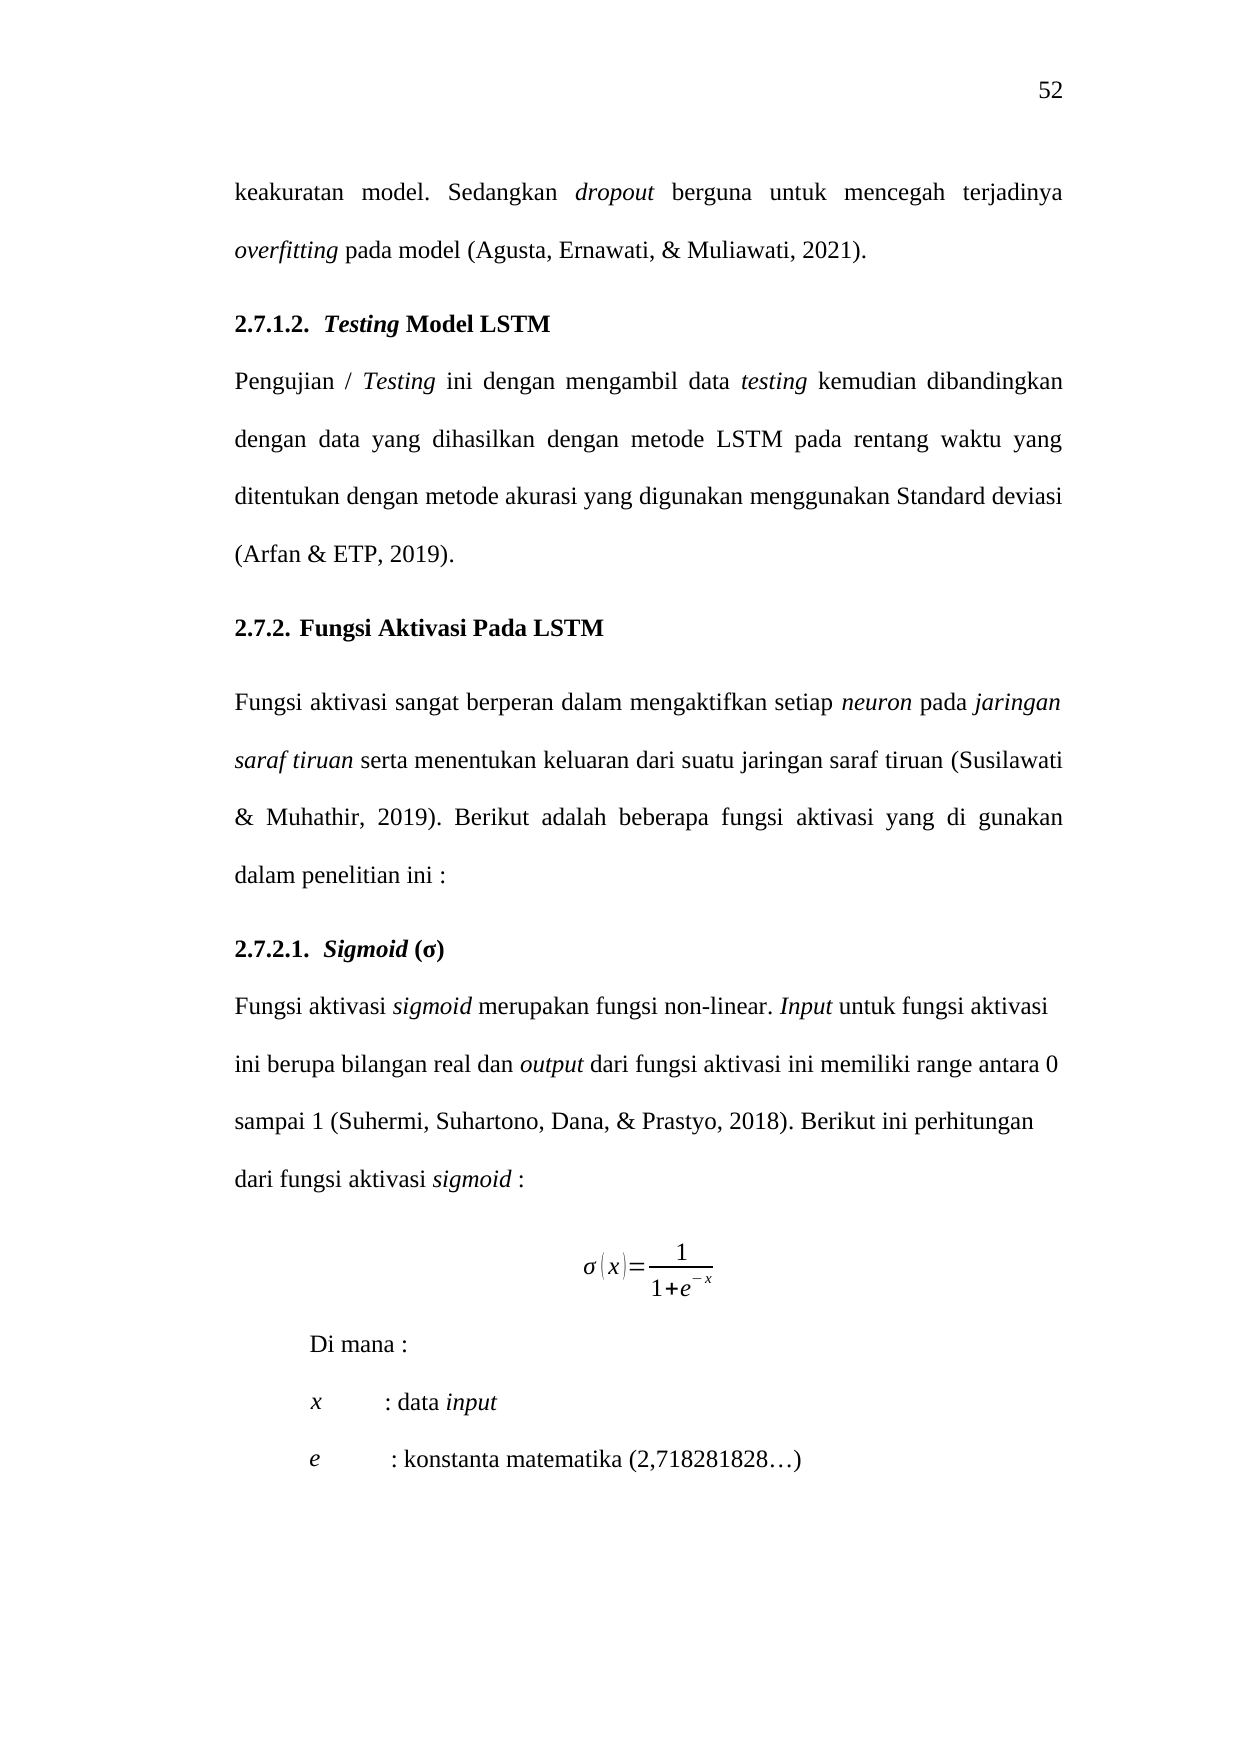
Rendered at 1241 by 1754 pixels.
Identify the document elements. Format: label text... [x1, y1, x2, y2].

list Di mana : [309, 1329, 1063, 1358]
list : data input [309, 1387, 1063, 1416]
text Pengujian / Testing ini dengan mengambil data testing kemudian dibandingkan dengan data yang dihasilkan dengan metode LSTM pada rentang waktu yang ditentukan dengan metode akurasi yang digunakan menggunakan Standard deviasi . [234, 366, 1063, 568]
text Fungsi aktivasi sangat berperan dalam mengaktifkan setiap neuron pada jaringan saraf tiruan serta menentukan keluaran dari suatu jaringan saraf tiruan . Berikut adalah beberapa fungsi aktivasi yang di gunakan dalam penelitian ini : [234, 687, 1063, 888]
list : konstanta matematika (2,718281828…) [309, 1444, 1063, 1473]
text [234, 177, 1063, 263]
subtitle Testing Model LSTM [234, 309, 1063, 338]
subtitle Fungsi Aktivasi Pada LSTM [234, 613, 1063, 642]
subtitle Sigmoid (σ) [234, 934, 1063, 963]
text Fungsi aktivasi sigmoid merupakan fungsi non-linear. Input untuk fungsi aktivasi ini berupa bilangan real dan output dari fungsi aktivasi ini memiliki range antara 0 sampai 1 . Berikut ini perhitungan dari fungsi aktivasi sigmoid : [234, 991, 1063, 1193]
